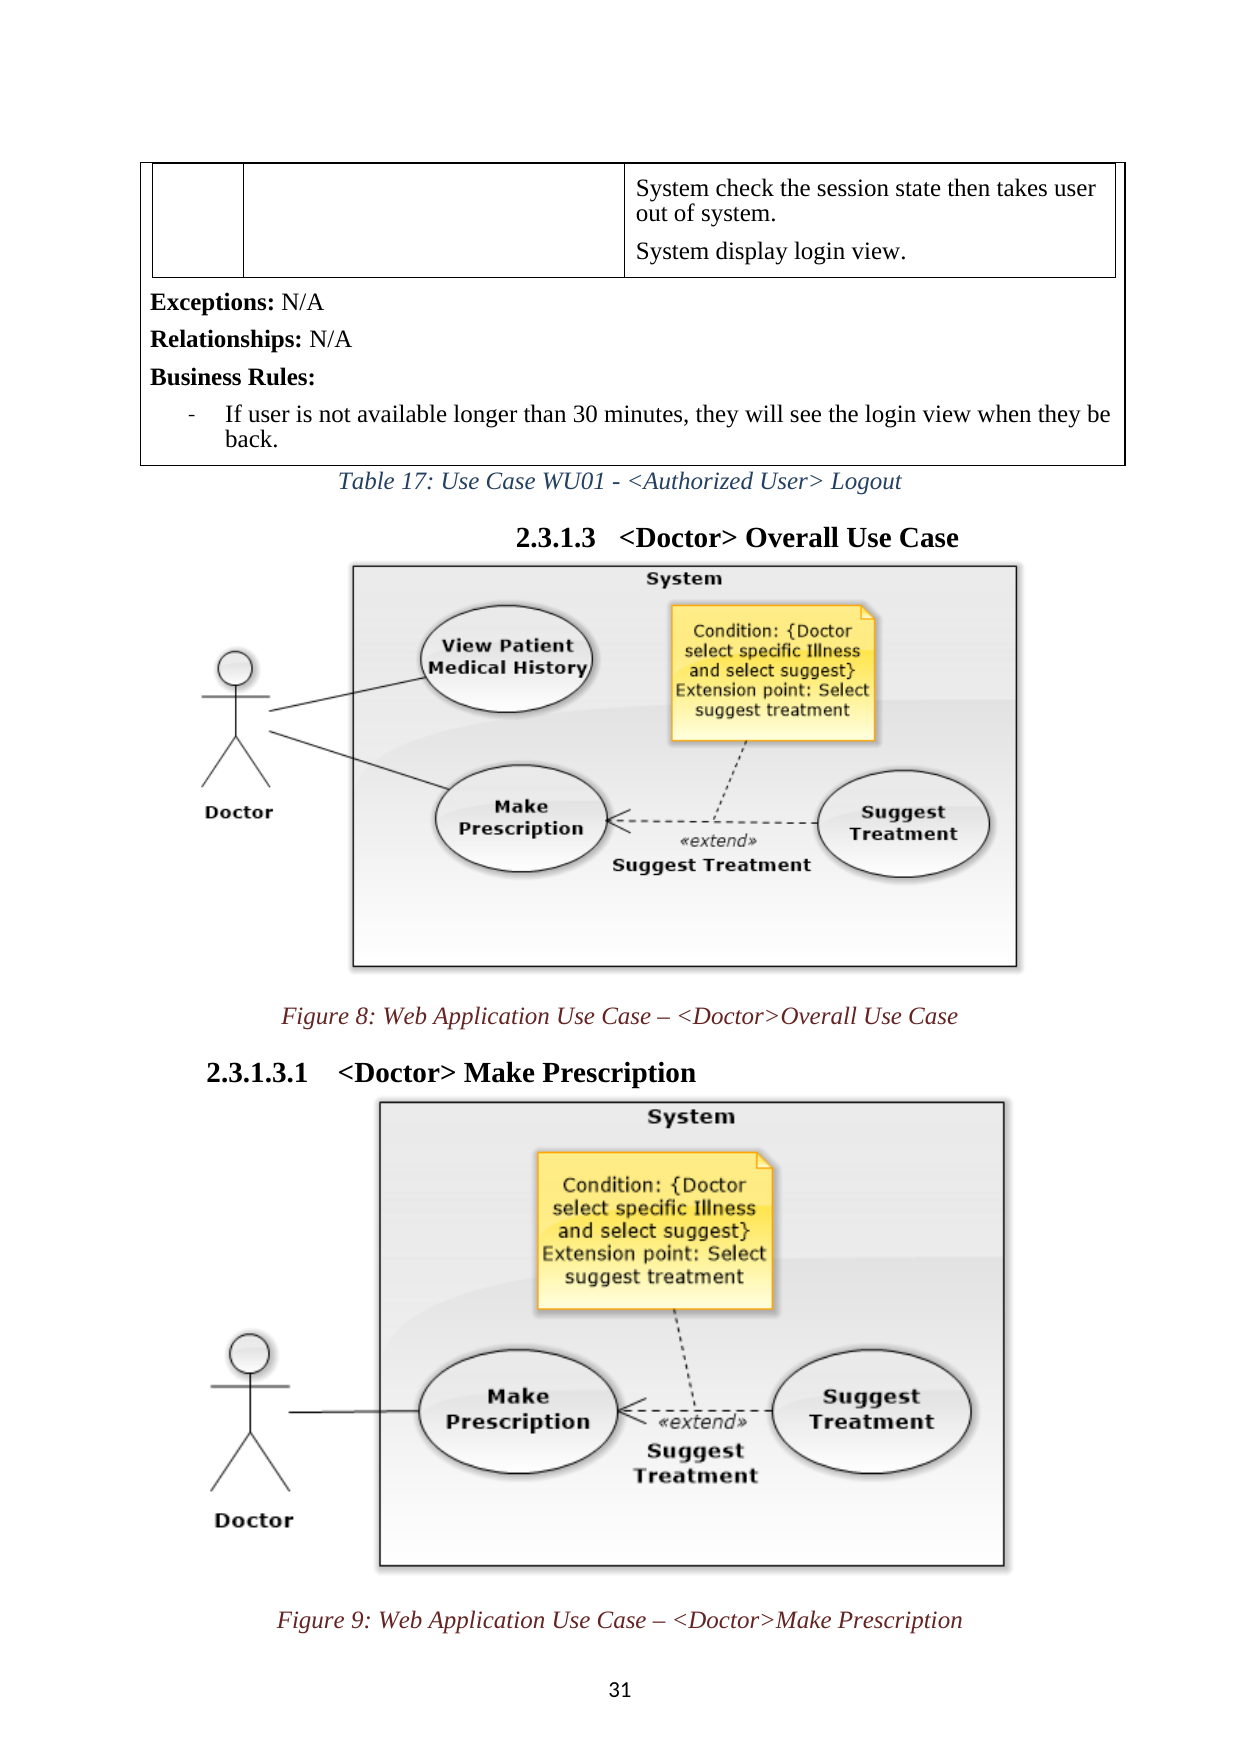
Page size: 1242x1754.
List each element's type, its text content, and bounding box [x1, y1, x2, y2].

text Figure 9: Web Application Use Case – <Doctor>Make Prescription [94, 1606, 1146, 1634]
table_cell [141, 163, 1124, 465]
subtitle <Doctor> Make Prescription [206, 1055, 1146, 1088]
text Figure 8: Web Application Use Case – <Doctor>Overall Use Case [94, 1001, 1146, 1030]
picture [195, 1094, 1044, 1606]
text Table 17: Use Case WU01 - <Authorized User> Logout [94, 466, 1146, 495]
picture [188, 559, 1051, 1001]
subtitle <Doctor> Overall Use Case [489, 520, 1146, 553]
